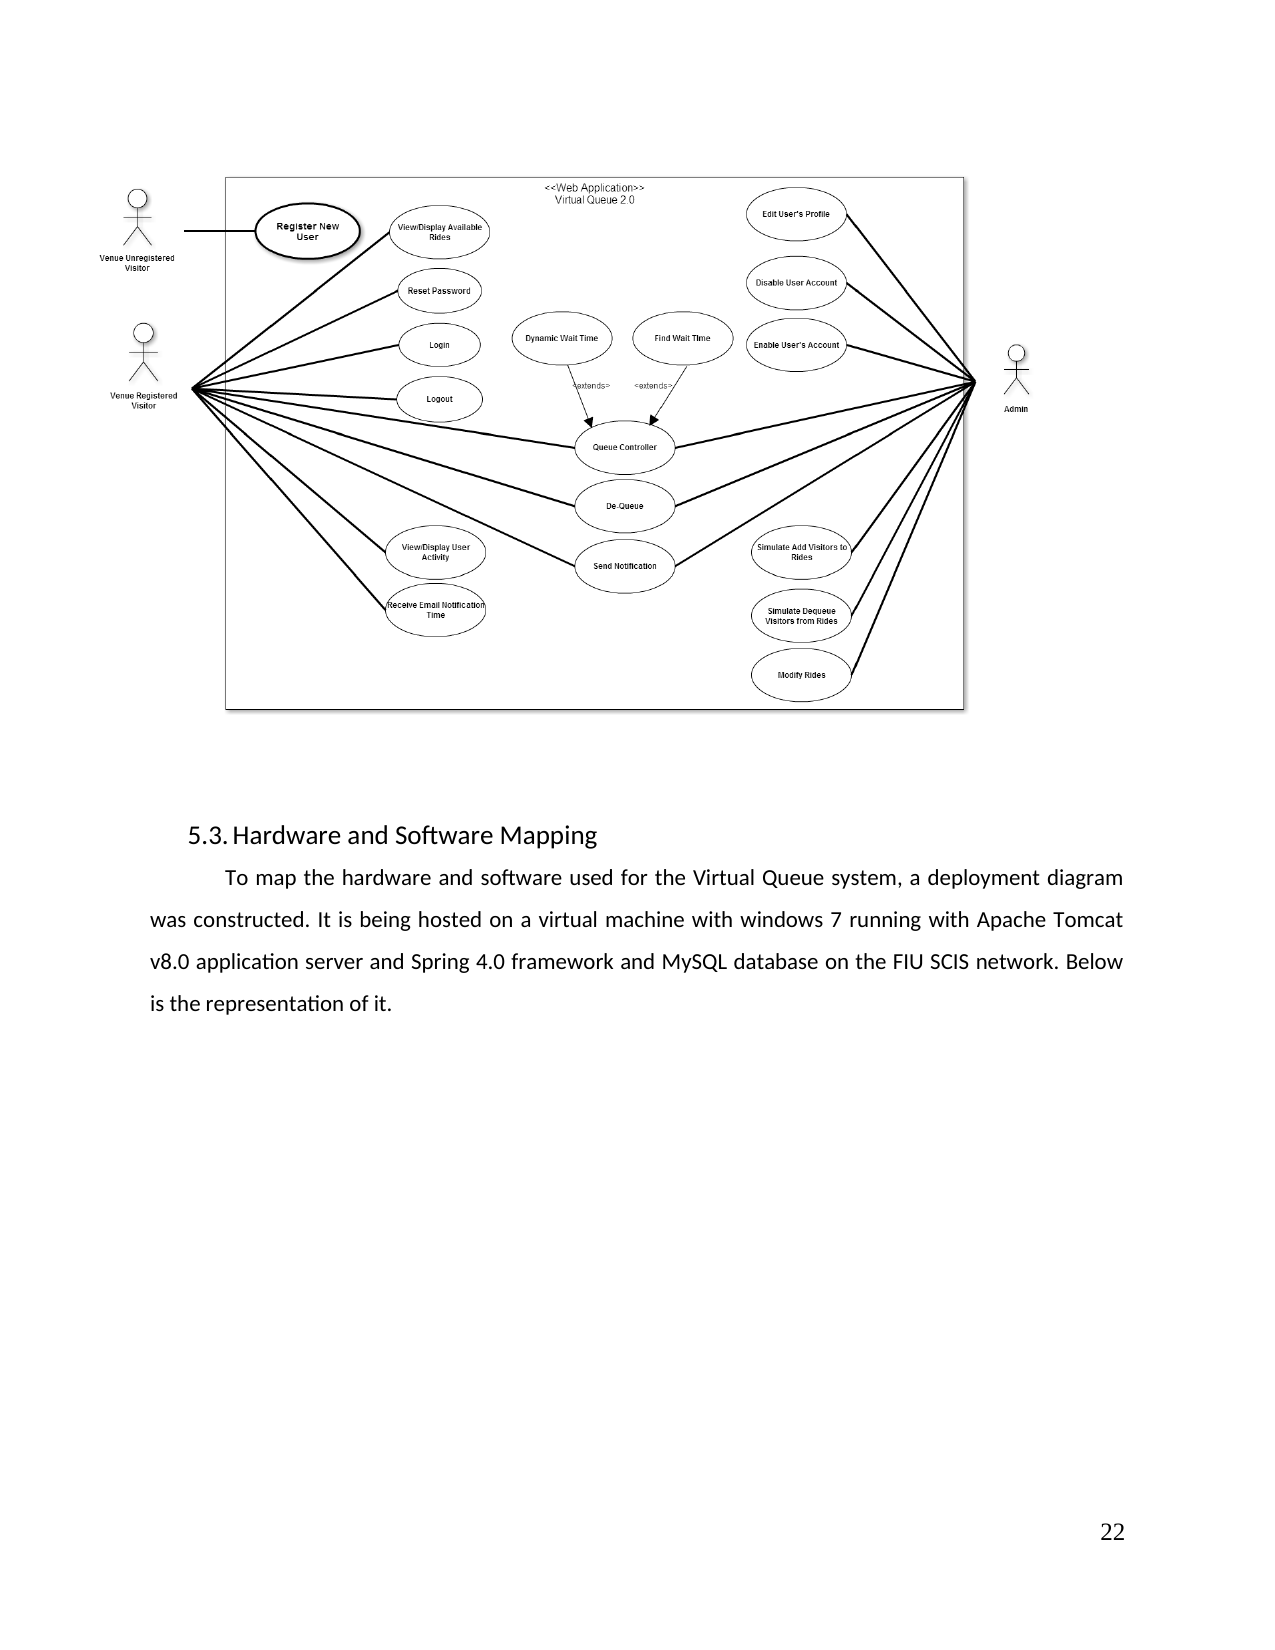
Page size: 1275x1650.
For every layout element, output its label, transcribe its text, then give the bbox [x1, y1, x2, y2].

text To map the hardware and software used for the Virtual Queue system, a deployment diagram was constructed. It is being hosted on a virtual machine with windows 7 running with Apache Tomcat v8.0 application server and Spring 4.0 framework and MySQL database on the FIU SCIS network. Below is the representation of it. [150, 863, 1125, 1017]
picture [75, 150, 1049, 717]
list Hardware and Software Mapping [187, 818, 1125, 851]
